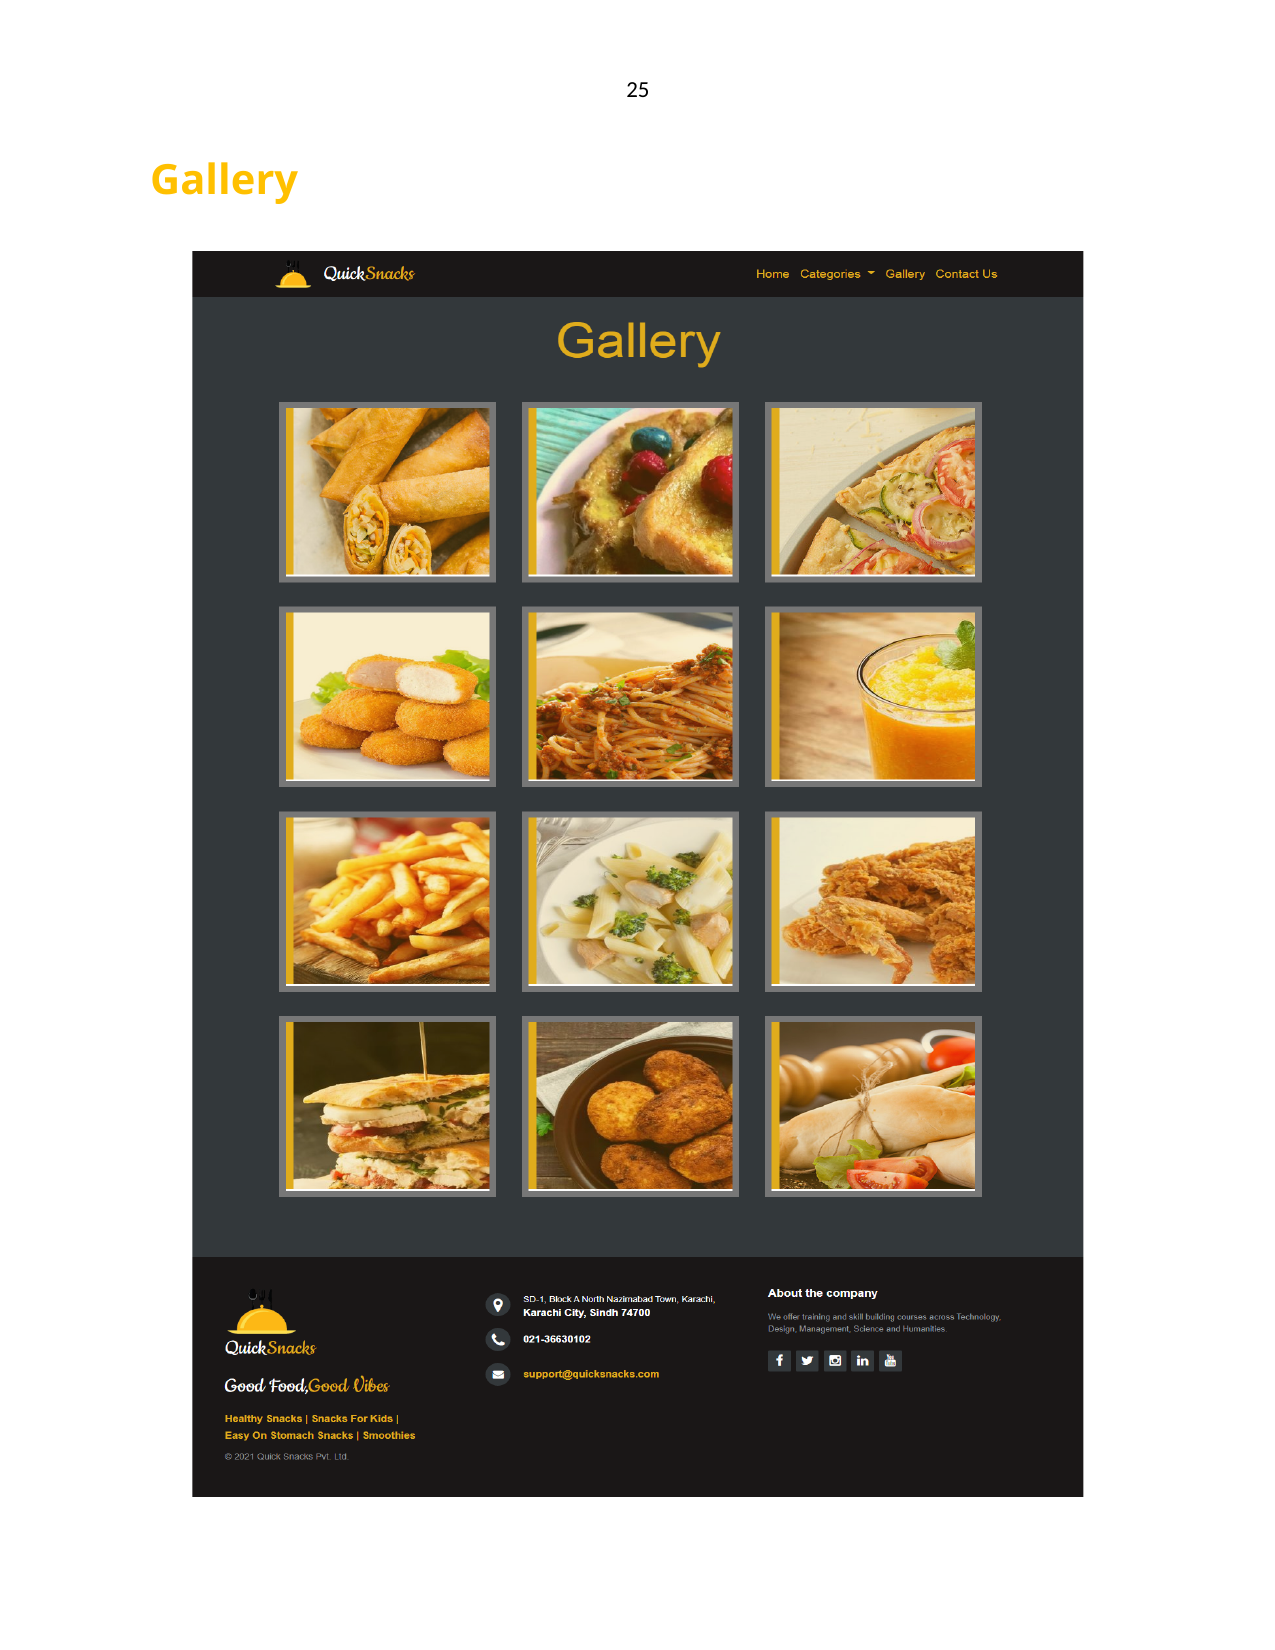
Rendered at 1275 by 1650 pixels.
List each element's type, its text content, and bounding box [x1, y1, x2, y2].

text Gallery [150, 150, 1125, 207]
picture [192, 251, 1084, 1497]
